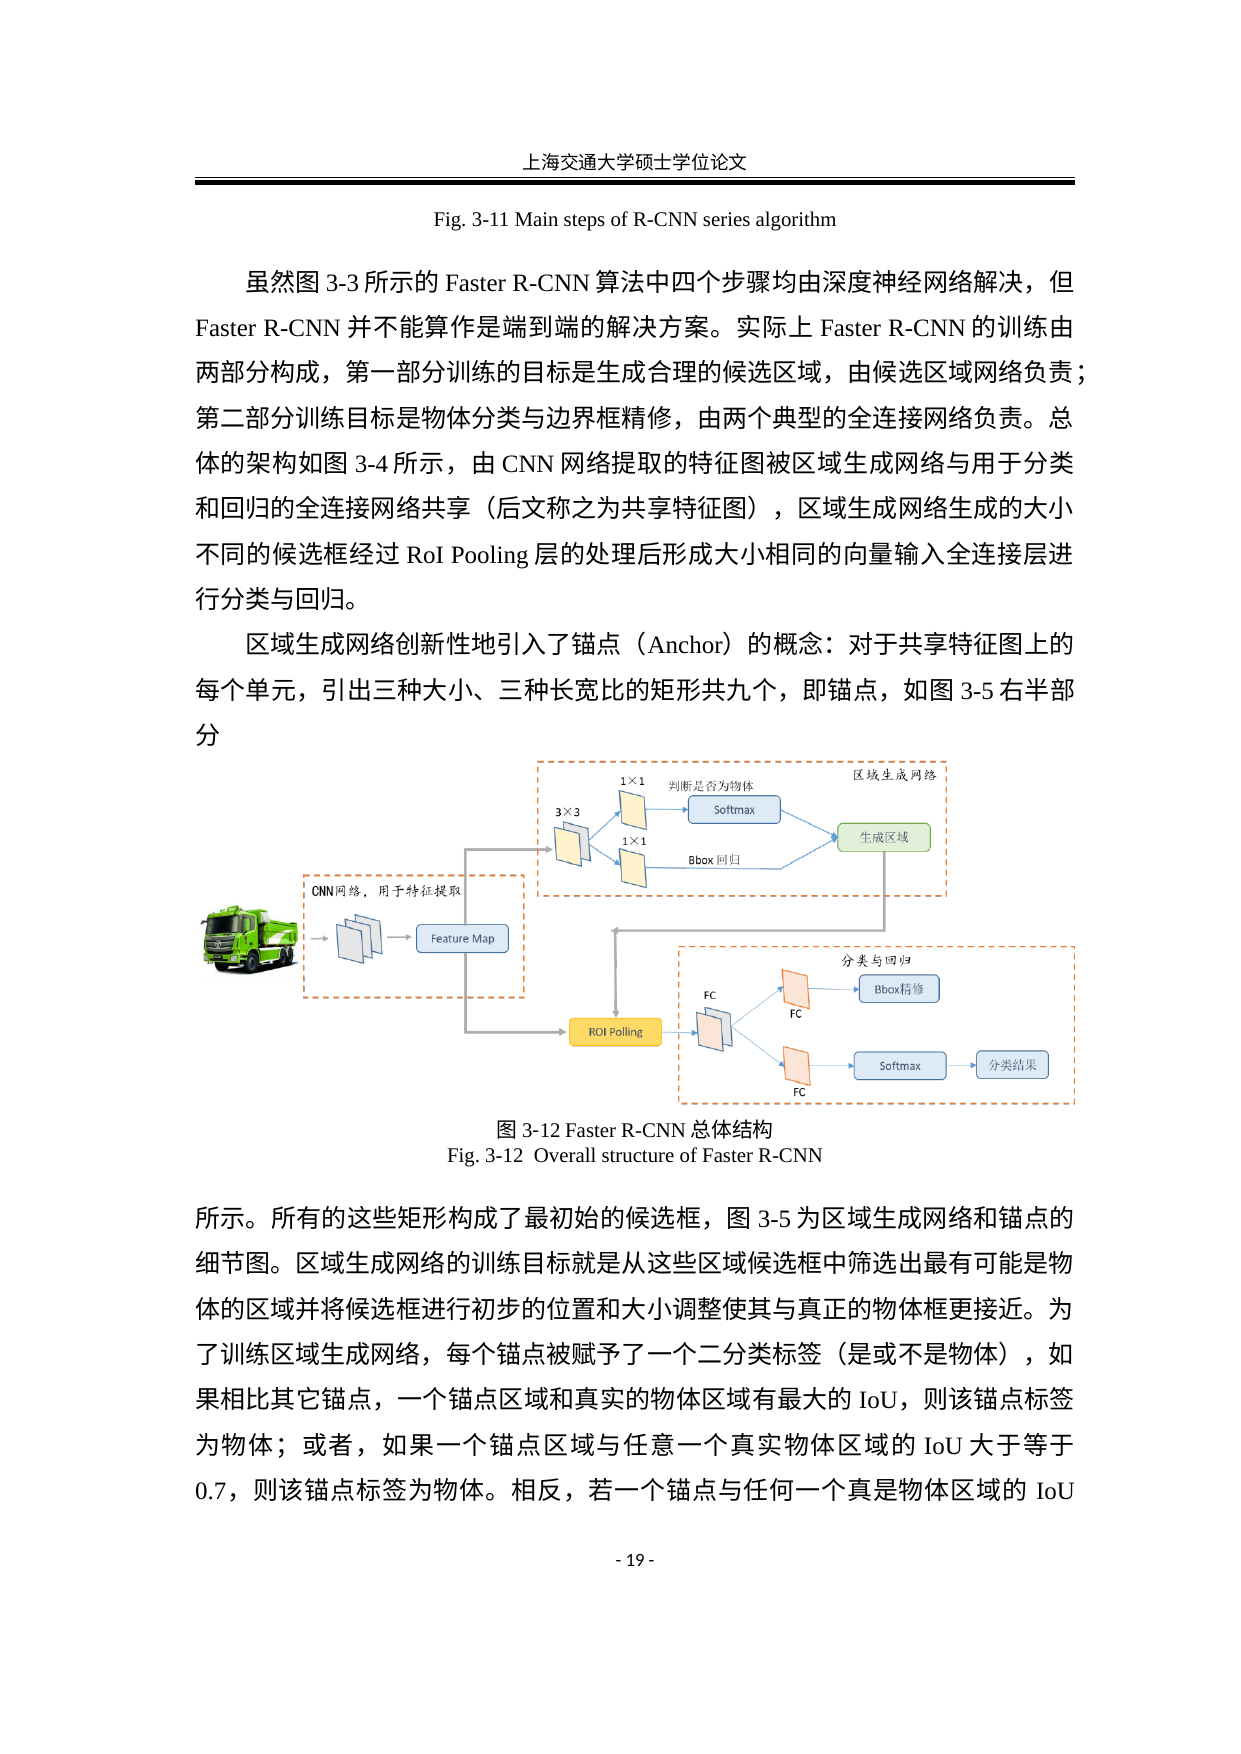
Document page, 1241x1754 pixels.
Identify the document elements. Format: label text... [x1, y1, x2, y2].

text 区域生成网络创新性地引入了锚点（Anchor）的概念：对于共享特征图上的每个单元，引出三种大小、三种长宽比的矩形共九个，即锚点，如图3-5右半部分 [195, 625, 1075, 752]
text 虽然图3-3所示的Faster R-CNN算法中四个步骤均由深度神经网络解决，但Faster R-CNN并不能算作是端到端的解决方案。实际上Faster R-CNN的训练由两部分构成，第一部分训练的目标是生成合理的候选区域，由候选区域网络负责；第二部分训练目标是物体分类与边界框精修，由两个典型的全连接网络负责。总体的架构如图3-4所示，由CNN网络提取的特征图被区域生成网络与用于分类和回归的全连接网络共享（后文称之为共享特征图），区域生成网络生成的大小不同的候选框经过RoI Pooling层的处理后形成大小相同的向量输入全连接层进行分类与回归。 [195, 262, 1075, 616]
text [195, 1199, 1075, 1507]
picture [195, 760, 1075, 1107]
